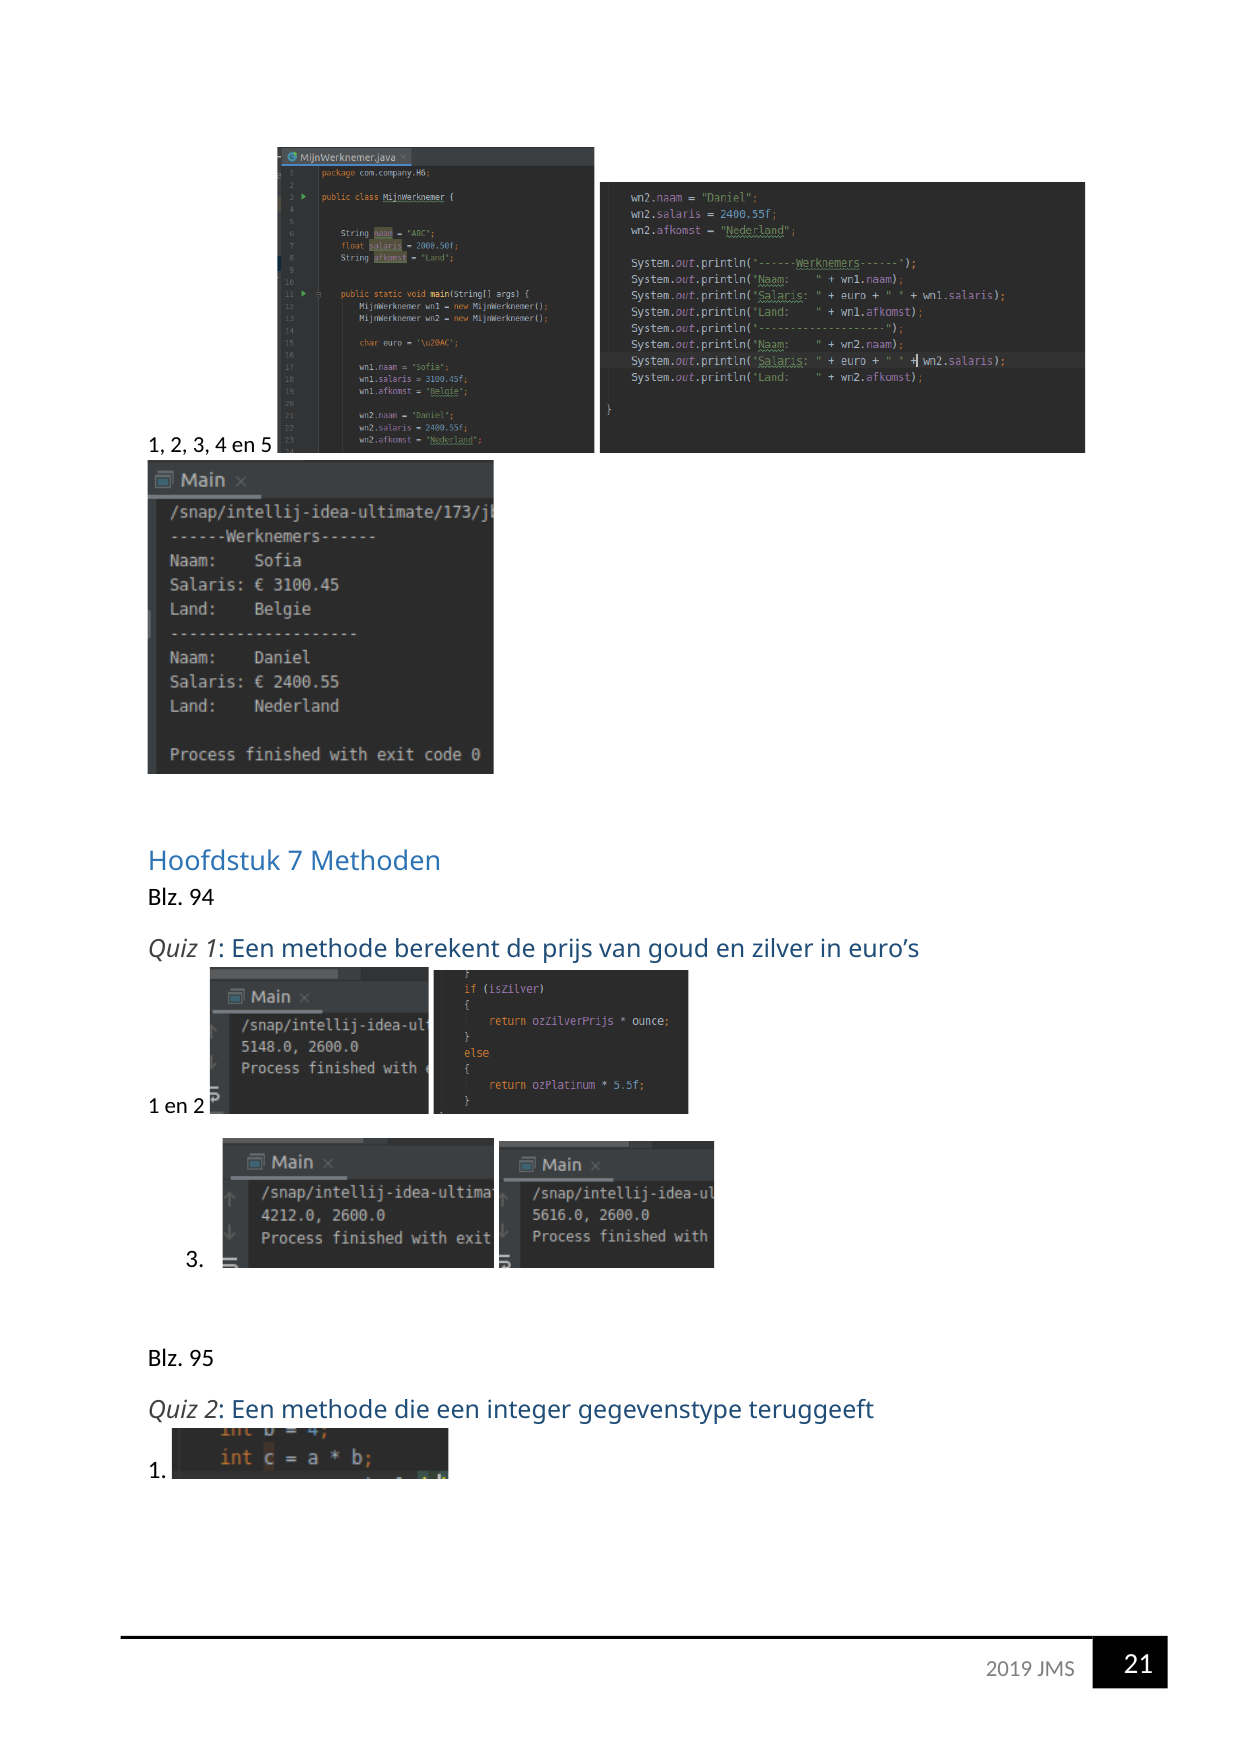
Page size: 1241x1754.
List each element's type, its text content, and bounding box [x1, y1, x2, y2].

picture [171, 1428, 449, 1479]
picture [599, 182, 1086, 453]
text Blz. 95 [148, 1342, 1093, 1373]
picture [277, 147, 595, 453]
picture [209, 967, 429, 1114]
subtitle Hoofdstuk 7 Methoden [148, 842, 1093, 878]
picture [147, 460, 494, 774]
picture [222, 1138, 494, 1268]
text Blz. 94 [148, 881, 1093, 912]
subtitle Quiz 2: Een methode die een integer gegevenstype teruggeeft [148, 1392, 1093, 1426]
picture [433, 970, 689, 1114]
subtitle Quiz 1: Een methode berekent de prijs van goud en zilver in euro’s [148, 931, 1093, 965]
picture [499, 1141, 715, 1268]
